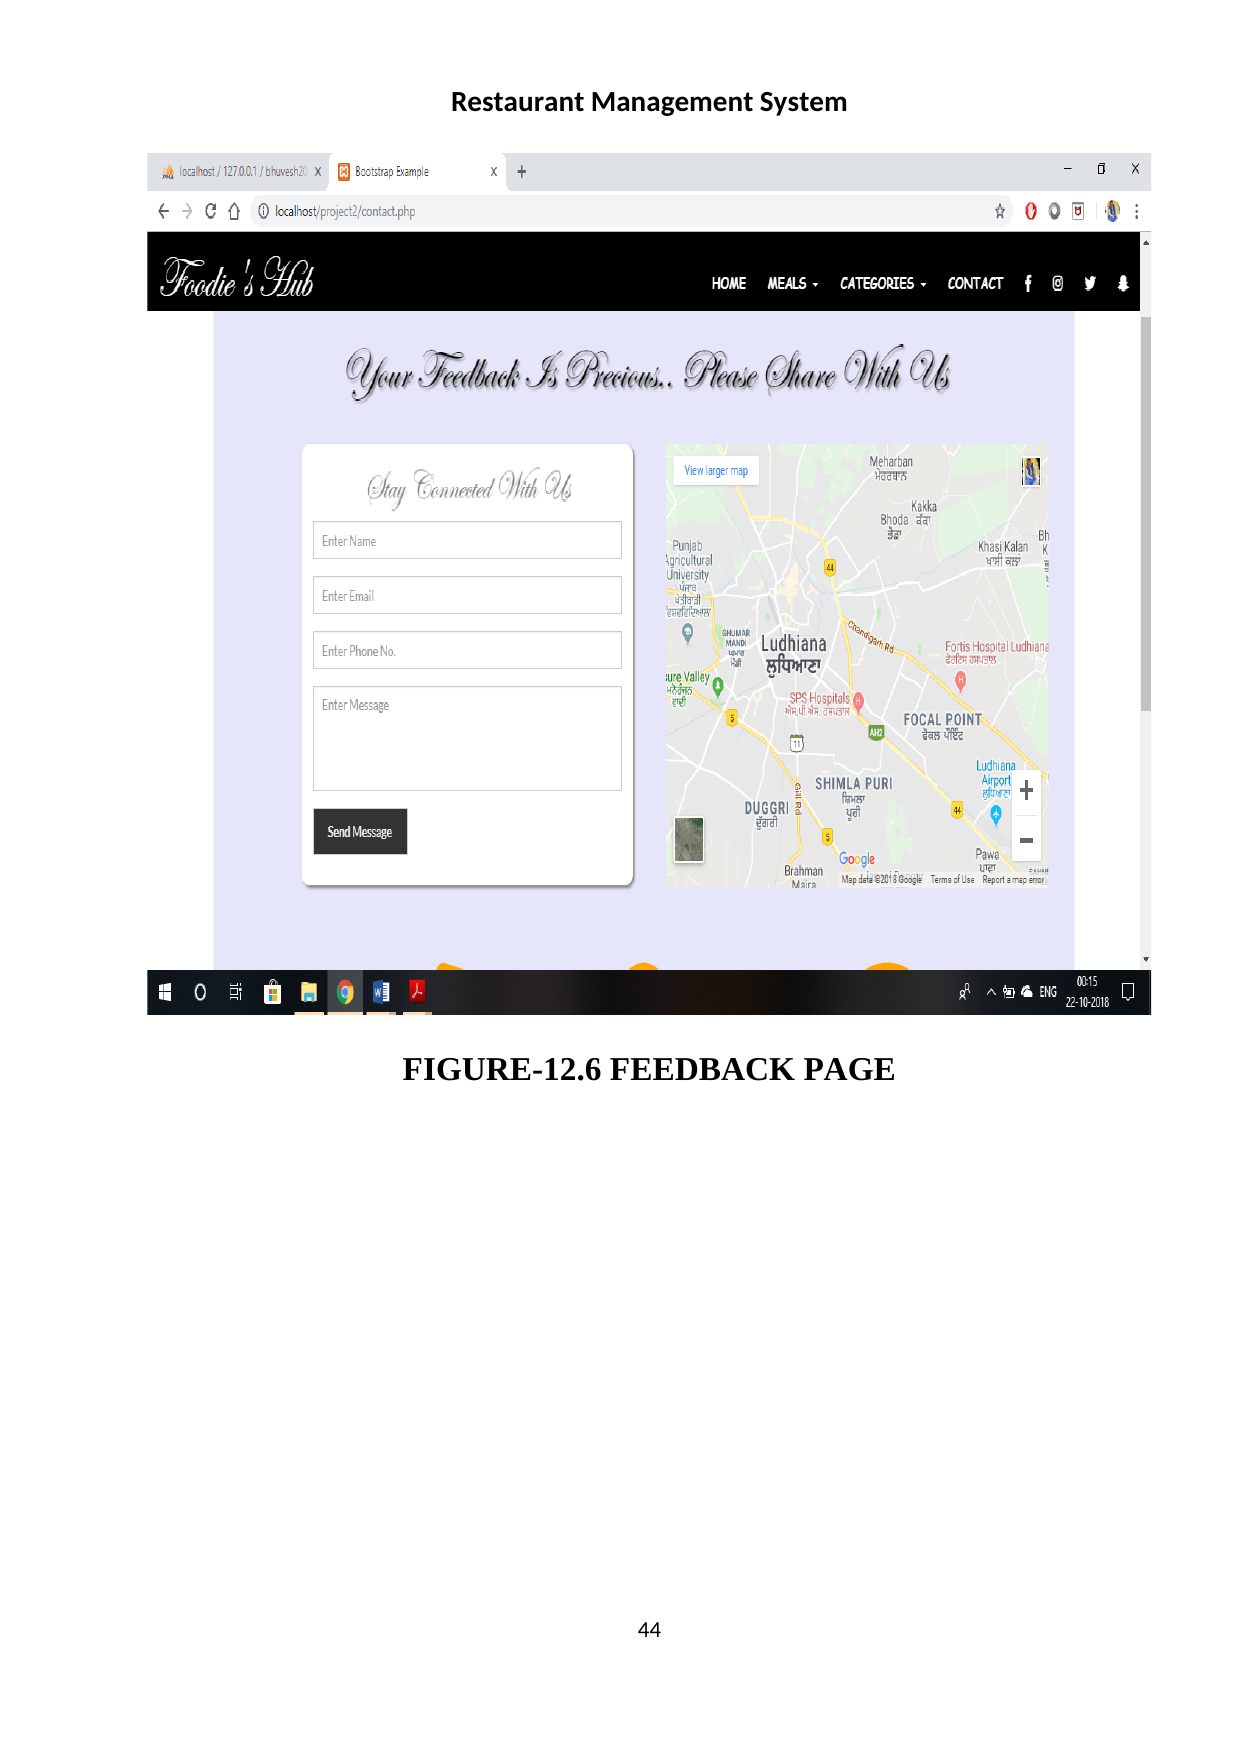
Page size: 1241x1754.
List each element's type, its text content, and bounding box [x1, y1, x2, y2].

text FIGURE-12.6 FEEDBACK PAGE [147, 1049, 1152, 1087]
picture [147, 153, 1152, 1015]
